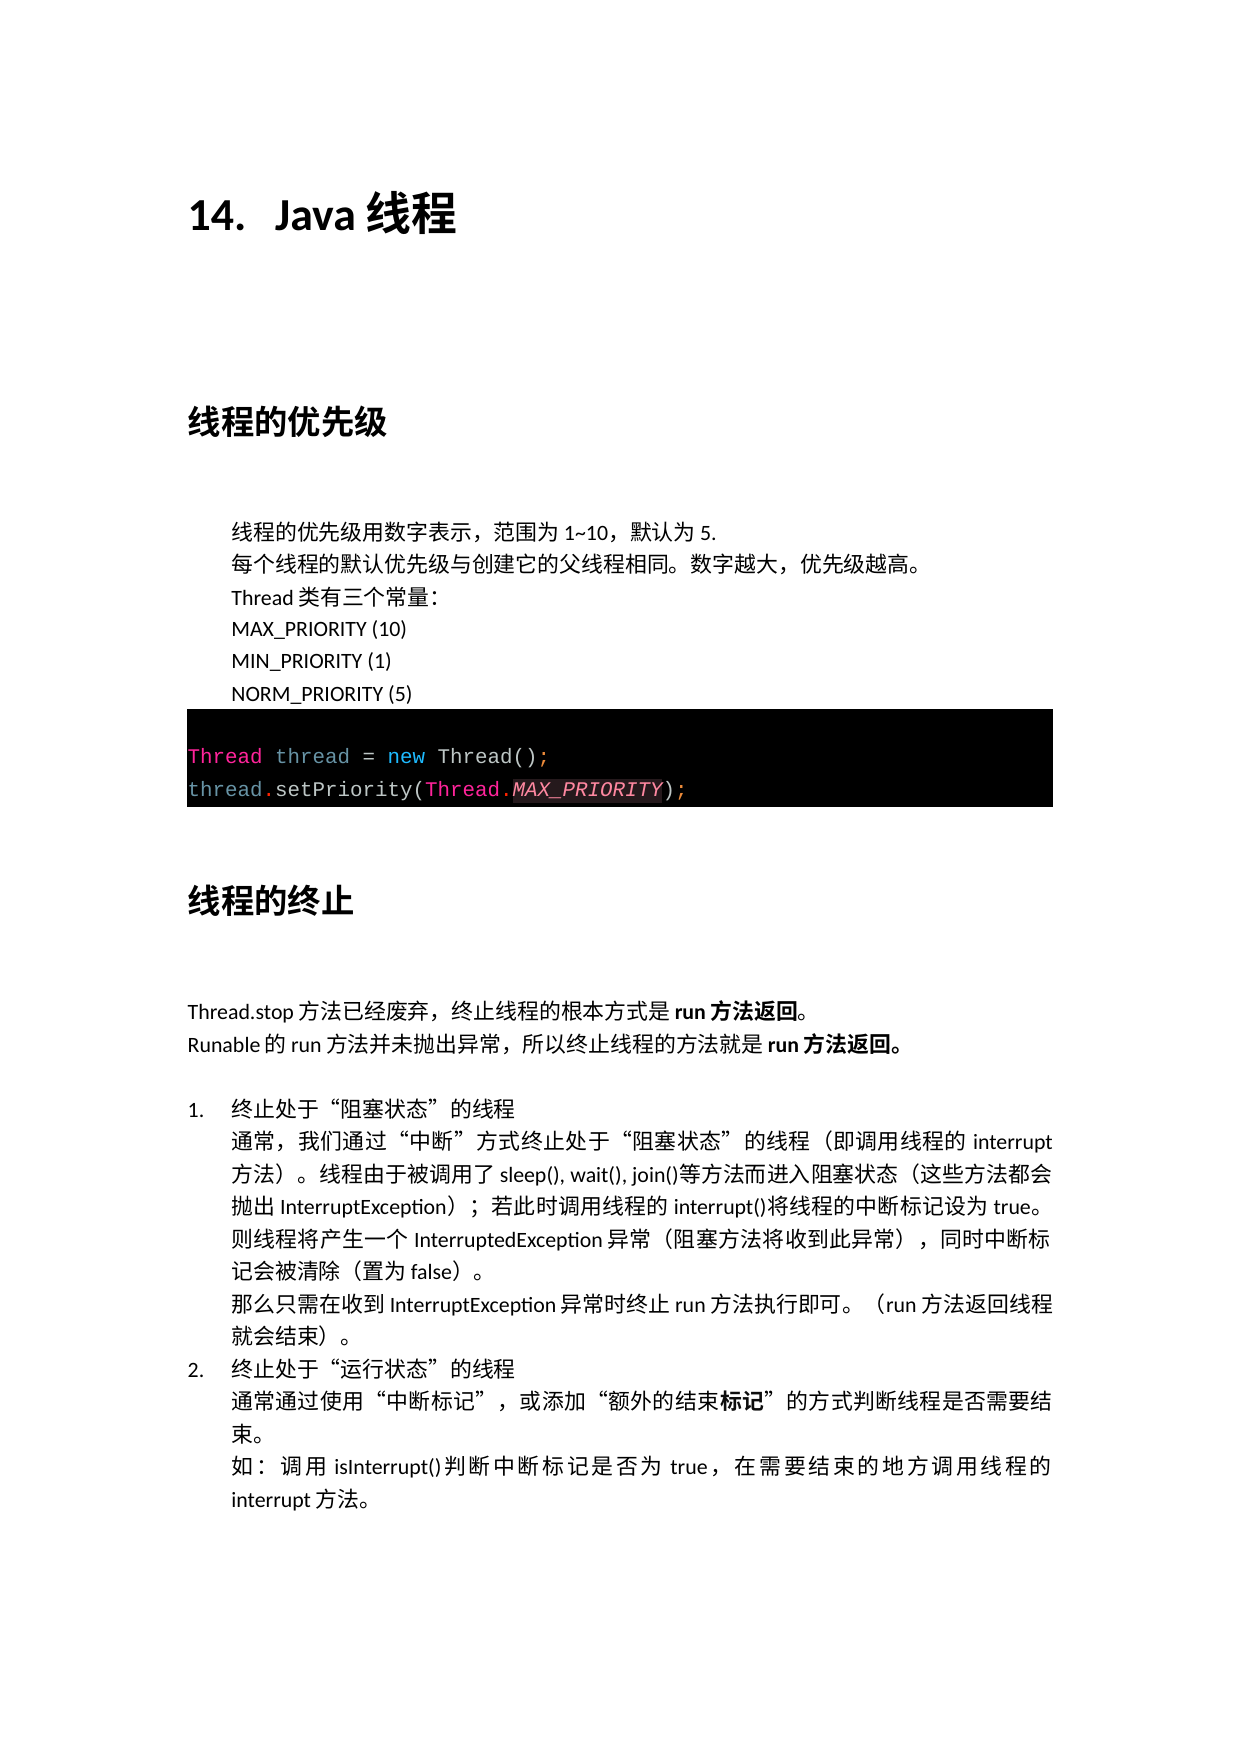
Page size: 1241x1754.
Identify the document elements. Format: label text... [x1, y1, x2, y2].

list 如：调用isInterrupt()判断中断标记是否为true，在需要结束的地方调用线程的interrupt方法。 [231, 1449, 1053, 1514]
list NORM_PRIORITY (5) [231, 677, 1053, 709]
text Thread.stop方法已经废弃，终止线程的根本方式是run方法返回。 [187, 994, 1053, 1026]
text Runable的run方法并未抛出异常，所以终止线程的方法就是run方法返回。 [187, 1026, 1053, 1059]
list Thread类有三个常量： [231, 579, 1053, 612]
list 线程的优先级用数字表示，范围为1~10，默认为5. [231, 514, 1053, 547]
subtitle 线程的终止 [187, 867, 1053, 932]
subtitle 线程的优先级 [187, 387, 1053, 452]
list 通常，我们通过“中断”方式终止处于“阻塞状态”的线程（即调用线程的interrupt方法）。线程由于被调用了sleep(), wait(), join()等方法而进入阻塞状态（这些方法都会抛出InterruptException）；若此时调用线程的interrupt()将线程的中断标记设为true。则线程将产生一个InterruptedException异常（阻塞方法将收到此异常），同时中断标记会被清除（置为false）。 [231, 1124, 1053, 1286]
list MIN_PRIORITY (1) [231, 644, 1053, 677]
subtitle Java线程 [187, 162, 1053, 259]
list 终止处于“阻塞状态”的线程 [187, 1091, 1053, 1124]
list 那么只需在收到InterruptException异常时终止run方法执行即可。（run方法返回线程就会结束）。 [231, 1286, 1053, 1351]
list MAX_PRIORITY (10) [231, 612, 1053, 644]
text Thread thread = new Thread(); thread.setPriority(Thread.MAX_PRIORITY); [187, 709, 1053, 807]
list 每个线程的默认优先级与创建它的父线程相同。数字越大，优先级越高。 [231, 547, 1053, 579]
list 通常通过使用“中断标记”，或添加“额外的结束标记”的方式判断线程是否需要结束。 [231, 1384, 1053, 1449]
list 终止处于“运行状态”的线程 [187, 1351, 1053, 1384]
